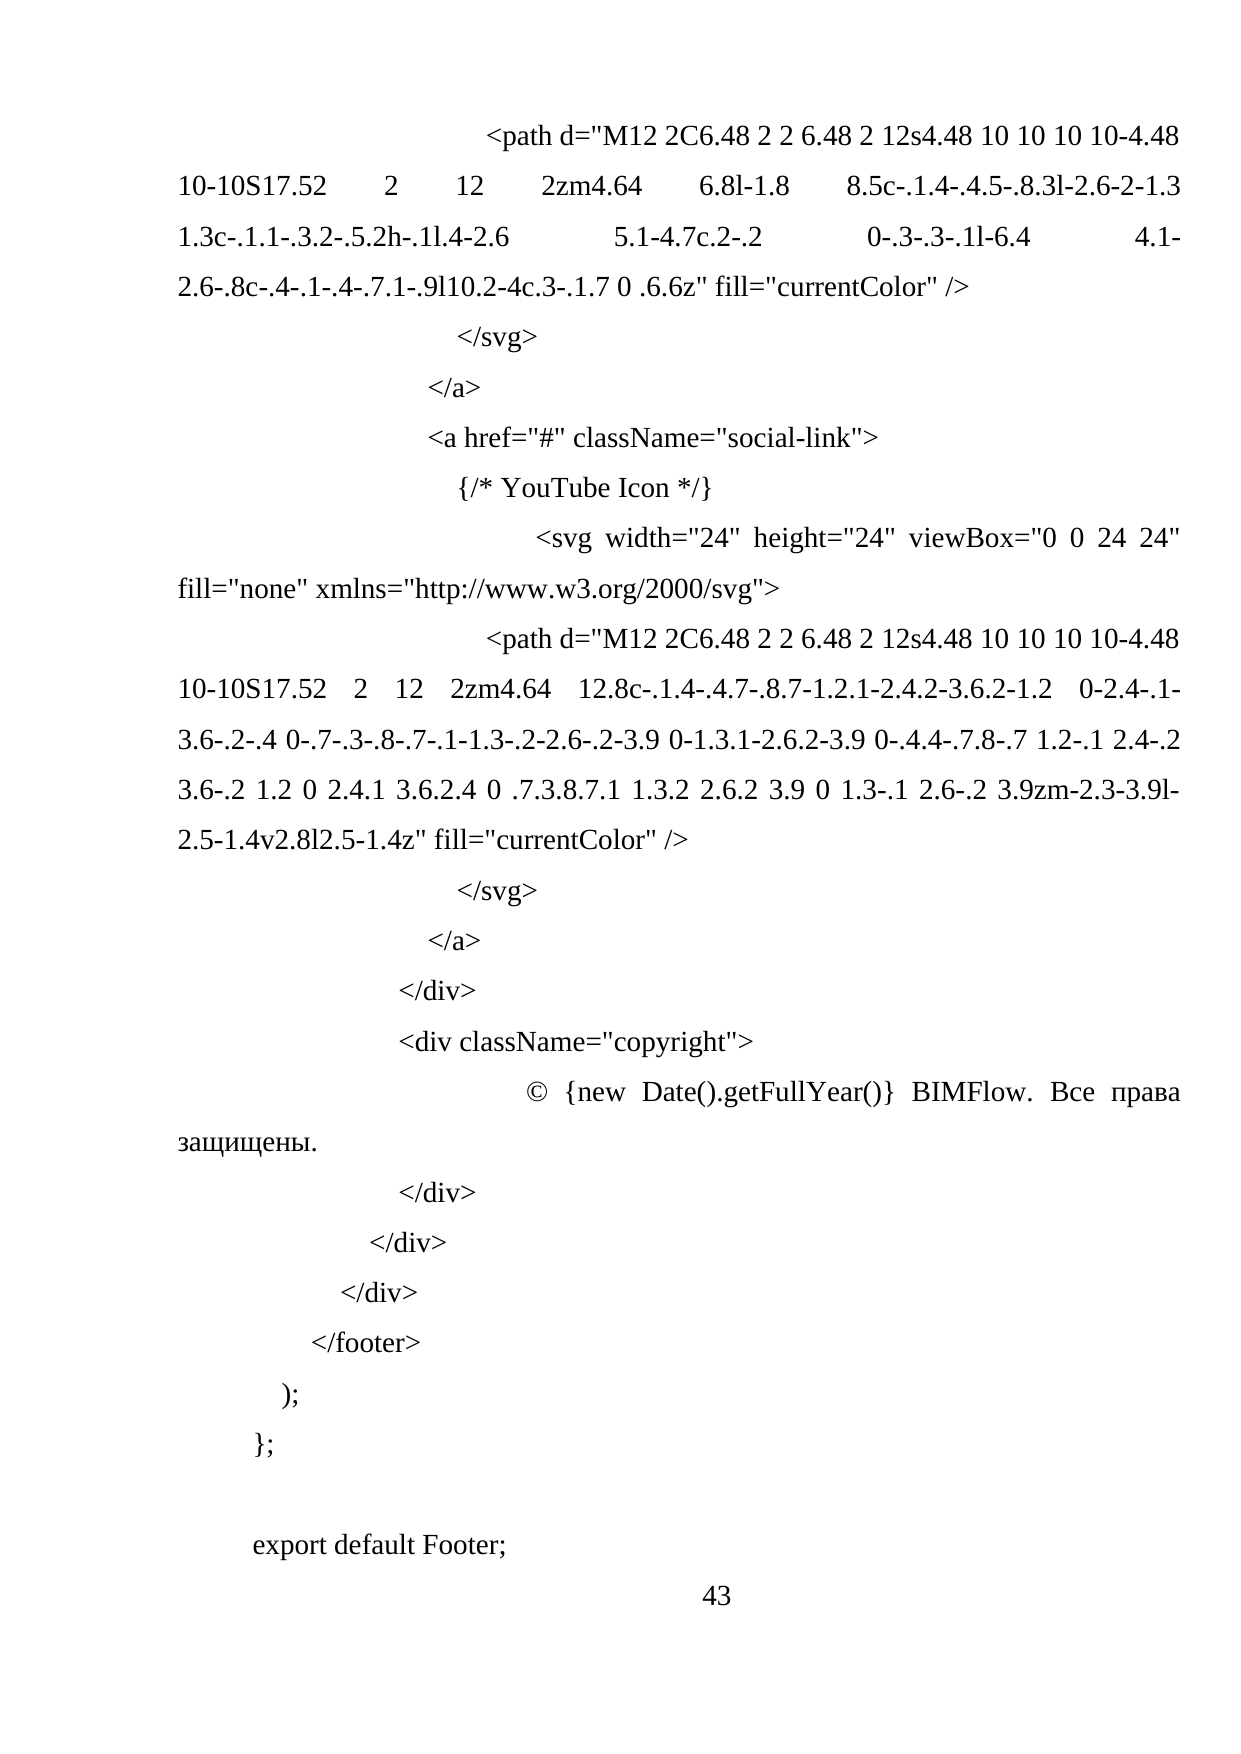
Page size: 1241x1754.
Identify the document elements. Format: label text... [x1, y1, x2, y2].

text export default Footer; [177, 1527, 1181, 1560]
text </footer> [177, 1326, 1181, 1359]
text </a> [177, 370, 1181, 403]
text }; [177, 1426, 1181, 1460]
text ); [177, 1376, 1181, 1409]
text </svg> [177, 319, 1181, 353]
text </svg> [177, 873, 1181, 906]
text </div> [177, 1275, 1181, 1309]
text <svg width="24" height="24" viewBox="0 0 24 24" fill="none" xmlns="http://www.w3.org/2000/svg"> [177, 521, 1181, 604]
text © {new Date().getFullYear()} BIMFlow. Все права защищены. [177, 1074, 1181, 1158]
text <path d="M12 2C6.48 2 2 6.48 2 12s4.48 10 10 10 10-4.48 10-10S17.52 2 12 2zm4.64 6.8l-1.8 8.5c-.1.4-.4.5-.8.3l-2.6-2-1.3 1.3c-.1.1-.3.2-.5.2h-.1l.4-2.6 5.1-4.7c.2-.2 0-.3-.3-.1l-6.4 4.1-2.6-.8c-.4-.1-.4-.7.1-.9l10.2-4c.3-.1.7 0 .6.6z" fill="currentColor" /> [177, 118, 1181, 303]
text <path d="M12 2C6.48 2 2 6.48 2 12s4.48 10 10 10 10-4.48 10-10S17.52 2 12 2zm4.64 12.8c-.1.4-.4.7-.8.7-1.2.1-2.4.2-3.6.2-1.2 0-2.4-.1-3.6-.2-.4 0-.7-.3-.8-.7-.1-1.3-.2-2.6-.2-3.9 0-1.3.1-2.6.2-3.9 0-.4.4-.7.8-.7 1.2-.1 2.4-.2 3.6-.2 1.2 0 2.4.1 3.6.2.4 0 .7.3.8.7.1 1.3.2 2.6.2 3.9 0 1.3-.1 2.6-.2 3.9zm-2.3-3.9l-2.5-1.4v2.8l2.5-1.4z" fill="currentColor" /> [177, 621, 1181, 856]
text </div> [177, 1175, 1181, 1208]
text <a href="#" className="social-link"> [177, 420, 1181, 453]
text <div className="copyright"> [177, 1024, 1181, 1057]
text </div> [177, 1225, 1181, 1258]
text </div> [177, 973, 1181, 1007]
text </a> [177, 923, 1181, 957]
text {/* YouTube Icon */} [177, 470, 1181, 504]
